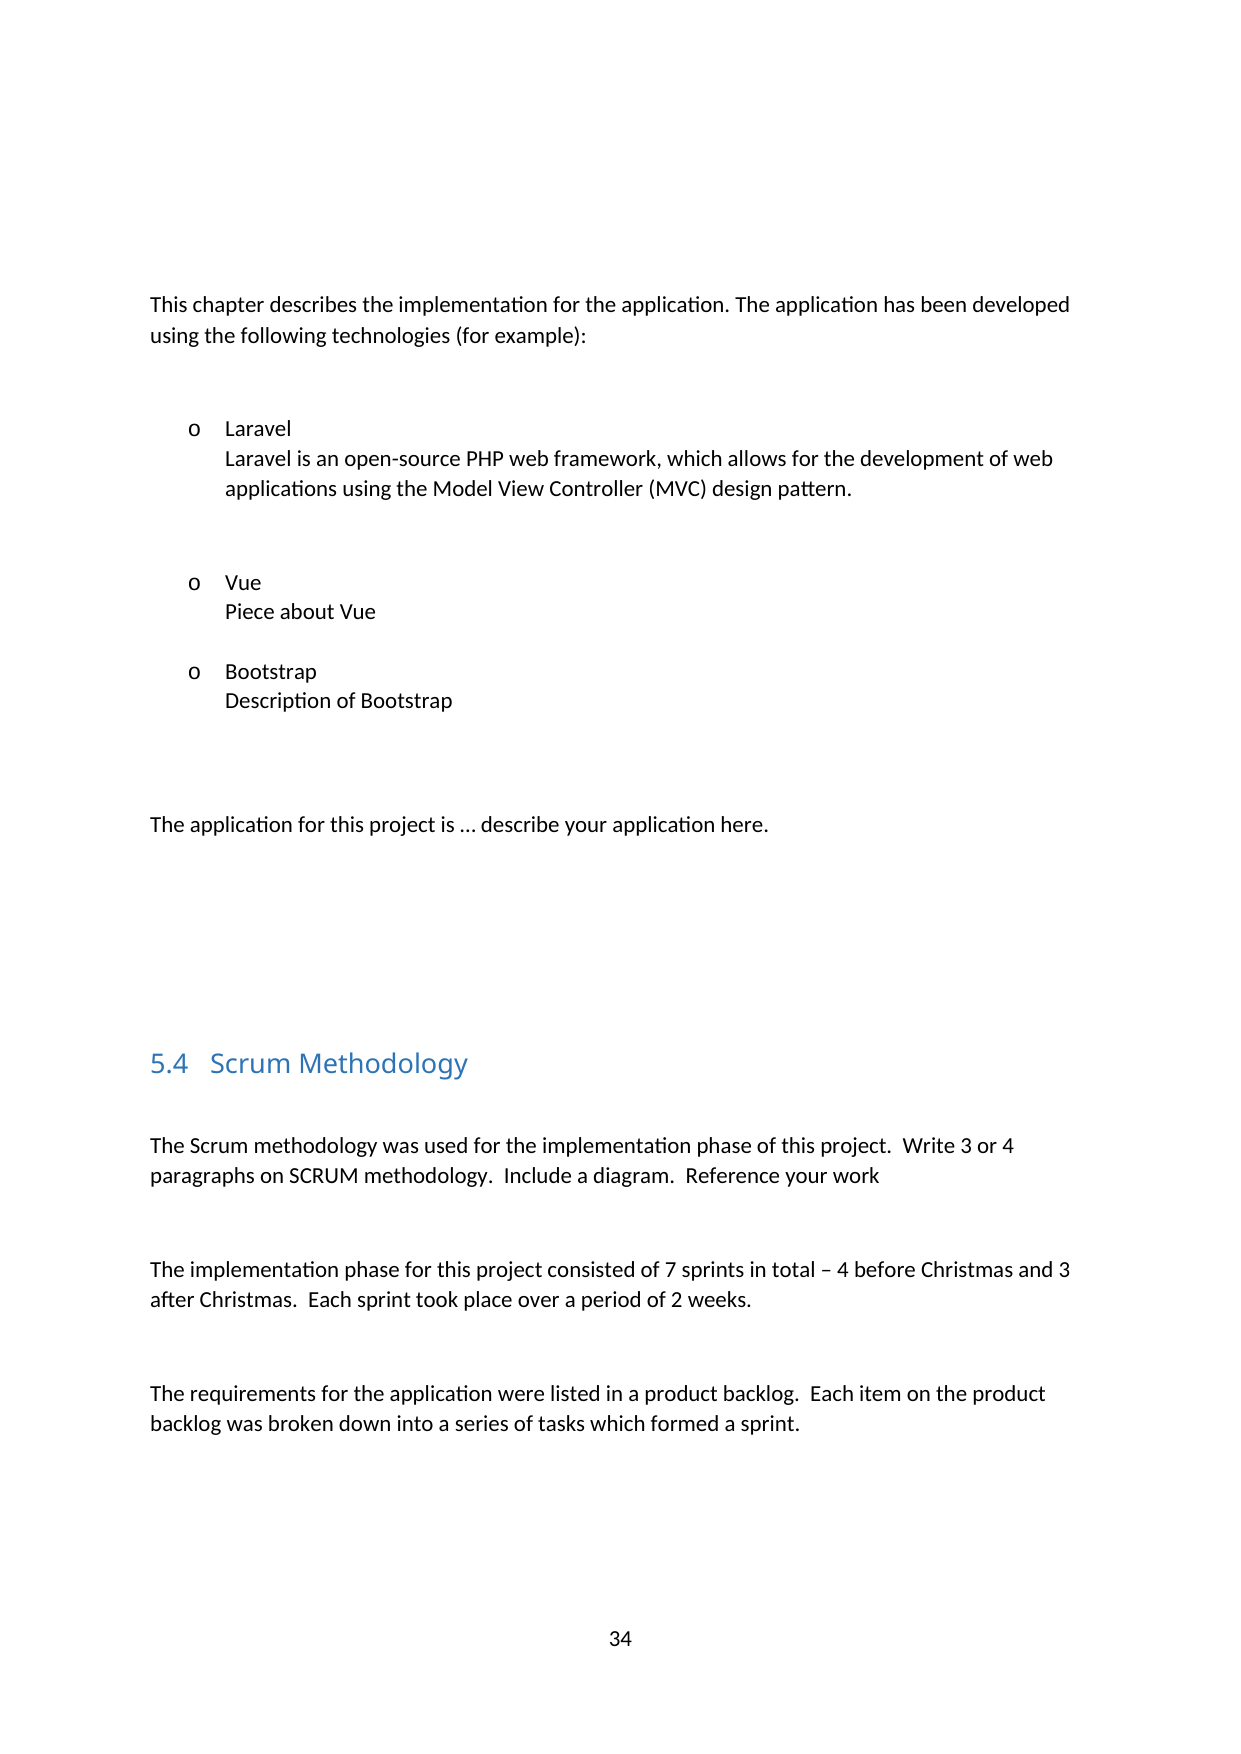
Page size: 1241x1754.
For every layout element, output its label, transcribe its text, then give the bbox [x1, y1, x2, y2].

list Laravel [187, 414, 1090, 444]
text Laravel is an open-source PHP web framework, which allows for the development of web applications using the Model View Controller (MVC) design pattern. [225, 444, 1090, 502]
text The implementation phase for this project consisted of 7 sprints in total – 4 before Christmas and 3 after Christmas. Each sprint took place over a period of 2 weeks. [150, 1255, 1090, 1314]
list Bootstrap [187, 657, 1090, 686]
list Vue [187, 568, 1090, 597]
subtitle Scrum Methodology [150, 1045, 1090, 1082]
list Piece about Vue [225, 597, 1090, 625]
text The requirements for the application were listed in a product backlog. Each item on the product backlog was broken down into a series of tasks which formed a sprint. [150, 1379, 1090, 1438]
text This chapter describes the implementation for the application. The application has been developed using the following technologies (for example): [150, 291, 1090, 349]
list Description of Bootstrap [225, 686, 1090, 714]
text The Scrum methodology was used for the implementation phase of this project. Write 3 or 4 paragraphs on SCRUM methodology. Include a diagram. Reference your work [150, 1131, 1090, 1190]
text The application for this project is … describe your application here. [150, 810, 1090, 838]
